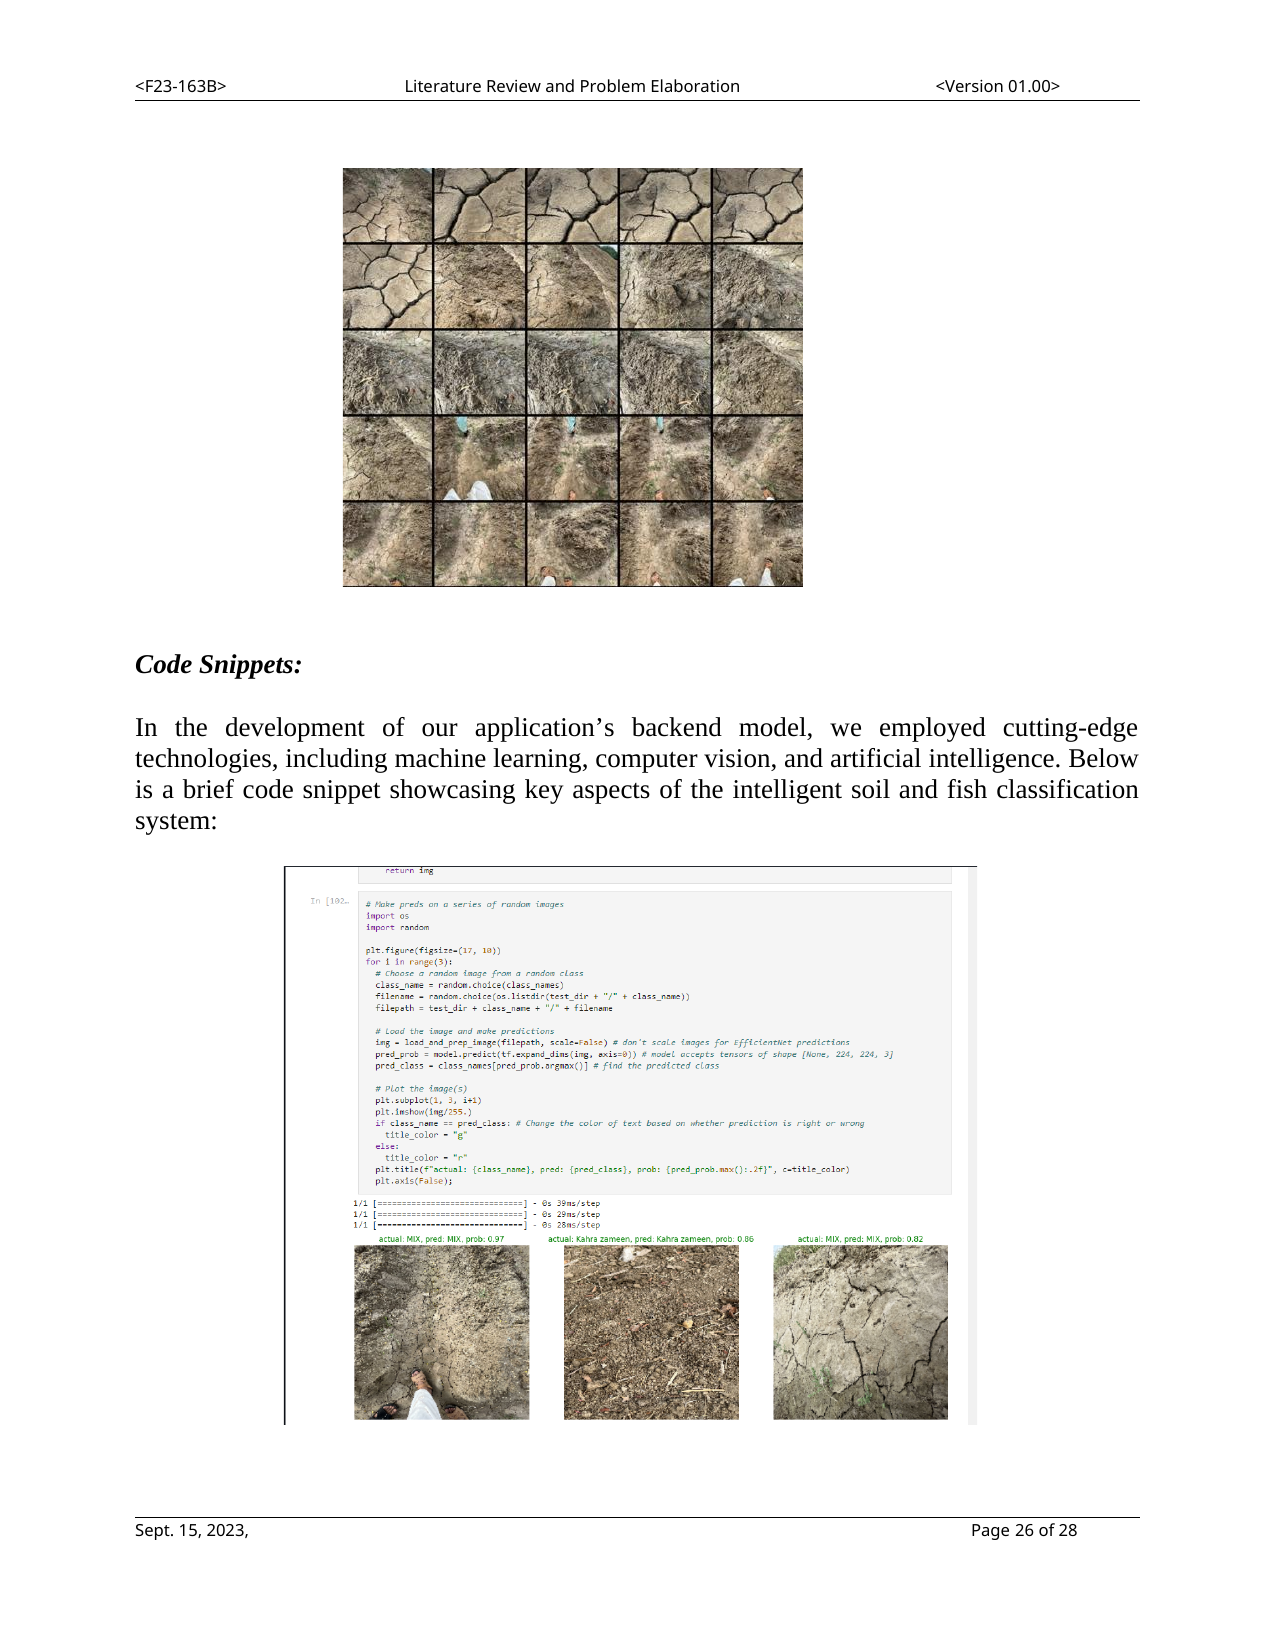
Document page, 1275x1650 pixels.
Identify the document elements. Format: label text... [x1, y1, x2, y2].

picture [342, 168, 803, 587]
text In the development of our application’s backend model, we employed cutting-edge technologies, including machine learning, computer vision, and artificial intelligence. Below is a brief code snippet showcasing key aspects of the intelligent soil and fish classification system: [135, 711, 1140, 835]
text Code Snippets: [135, 648, 1140, 679]
picture [283, 866, 978, 1425]
